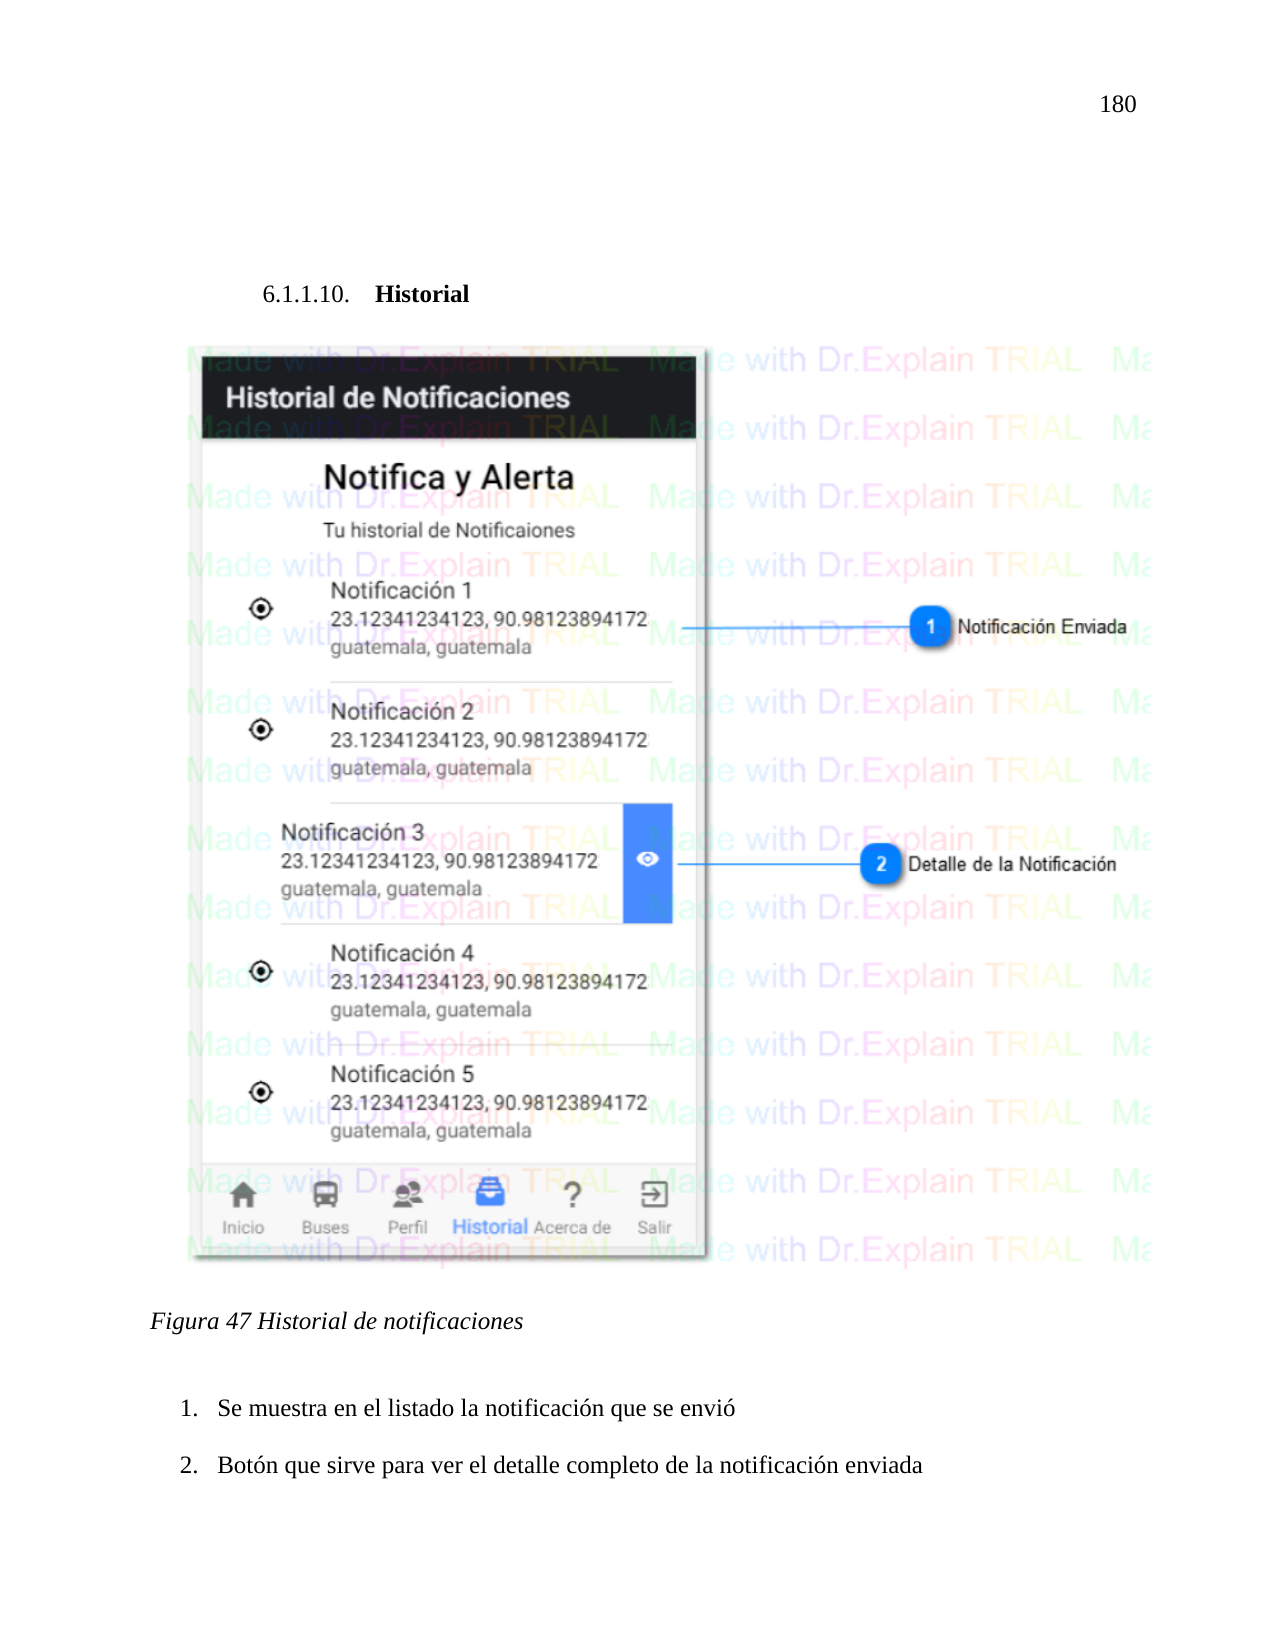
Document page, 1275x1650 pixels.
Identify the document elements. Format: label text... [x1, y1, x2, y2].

picture [179, 336, 1155, 1278]
subtitle Historial [262, 279, 1125, 308]
list Botón que sirve para ver el detalle completo de la notificación enviada [179, 1450, 1125, 1479]
list Se muestra en el listado la notificación que se envió [179, 1393, 1125, 1421]
